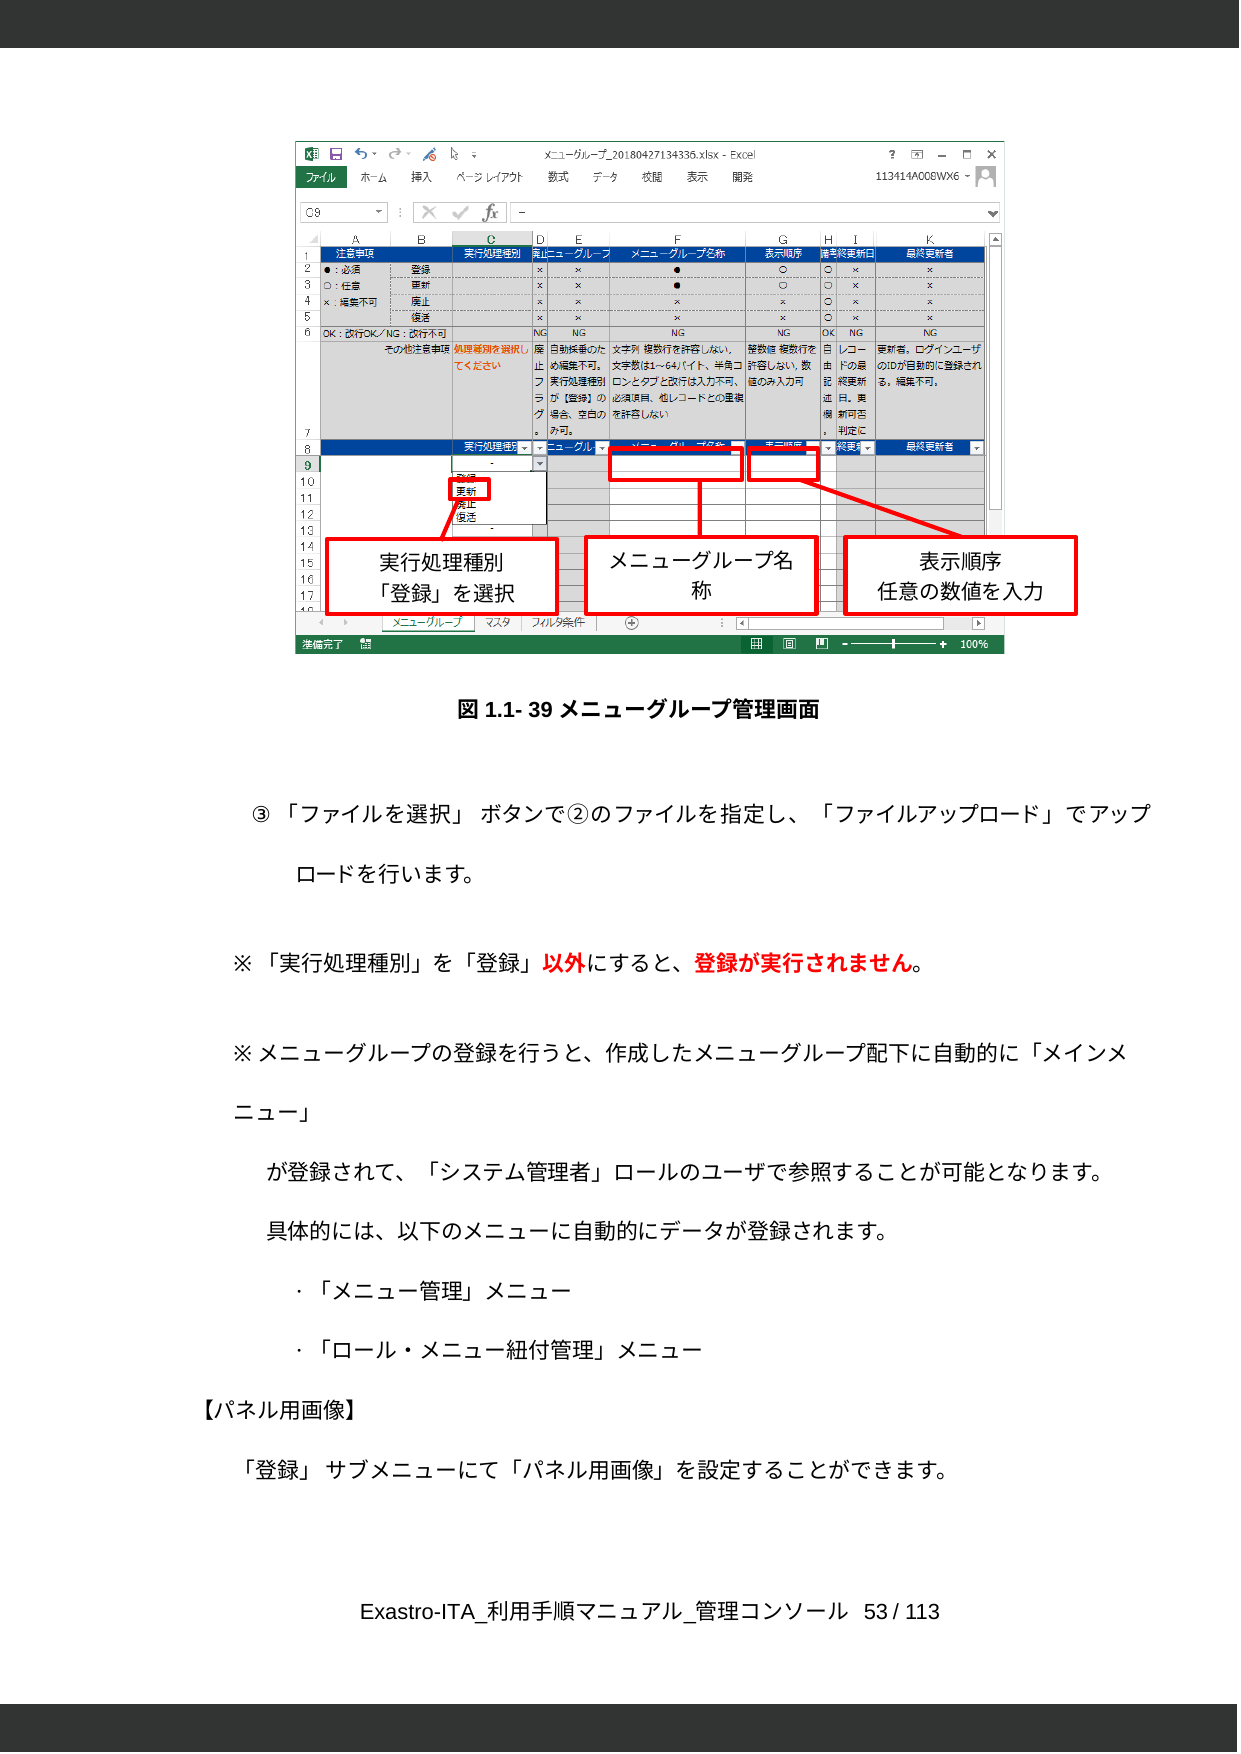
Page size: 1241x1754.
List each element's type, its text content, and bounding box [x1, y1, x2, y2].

list 「登録」 サブメニューにて「パネル用画像」を設定することができます。 [233, 1439, 1152, 1498]
list が登録されて、「システム管理者」ロールのユーザで参照することが可能となります。 [266, 1141, 1152, 1200]
picture [751, 451, 816, 478]
picture [0, 0, 1239, 48]
text 【パネル用画像】 [192, 1379, 1152, 1439]
text 図 1.1- 39 メニューグループ管理画面 [148, 678, 1130, 738]
list ※ メニューグループの登録を行うと、作成したメニューグループ配下に自動的に「メインメニュー」 [233, 1022, 1152, 1141]
picture [0, 1704, 1237, 1752]
subtitle 「ファイルを選択」 ボタンで②のファイルを指定し、「ファイルアップロード」でアップロードを行います。 [251, 783, 1152, 902]
picture [295, 141, 1005, 654]
list 具体的には、以下のメニューに自動的にデータが登録されます。 [266, 1200, 1152, 1260]
list 「ロール・メニュー紐付管理」メニュー [295, 1319, 1152, 1379]
list ※ 「実行処理種別」を「登録」以外にすると、登録が実行されません。 [233, 932, 1152, 992]
list 「メニュー管理」メニュー [295, 1260, 1152, 1319]
